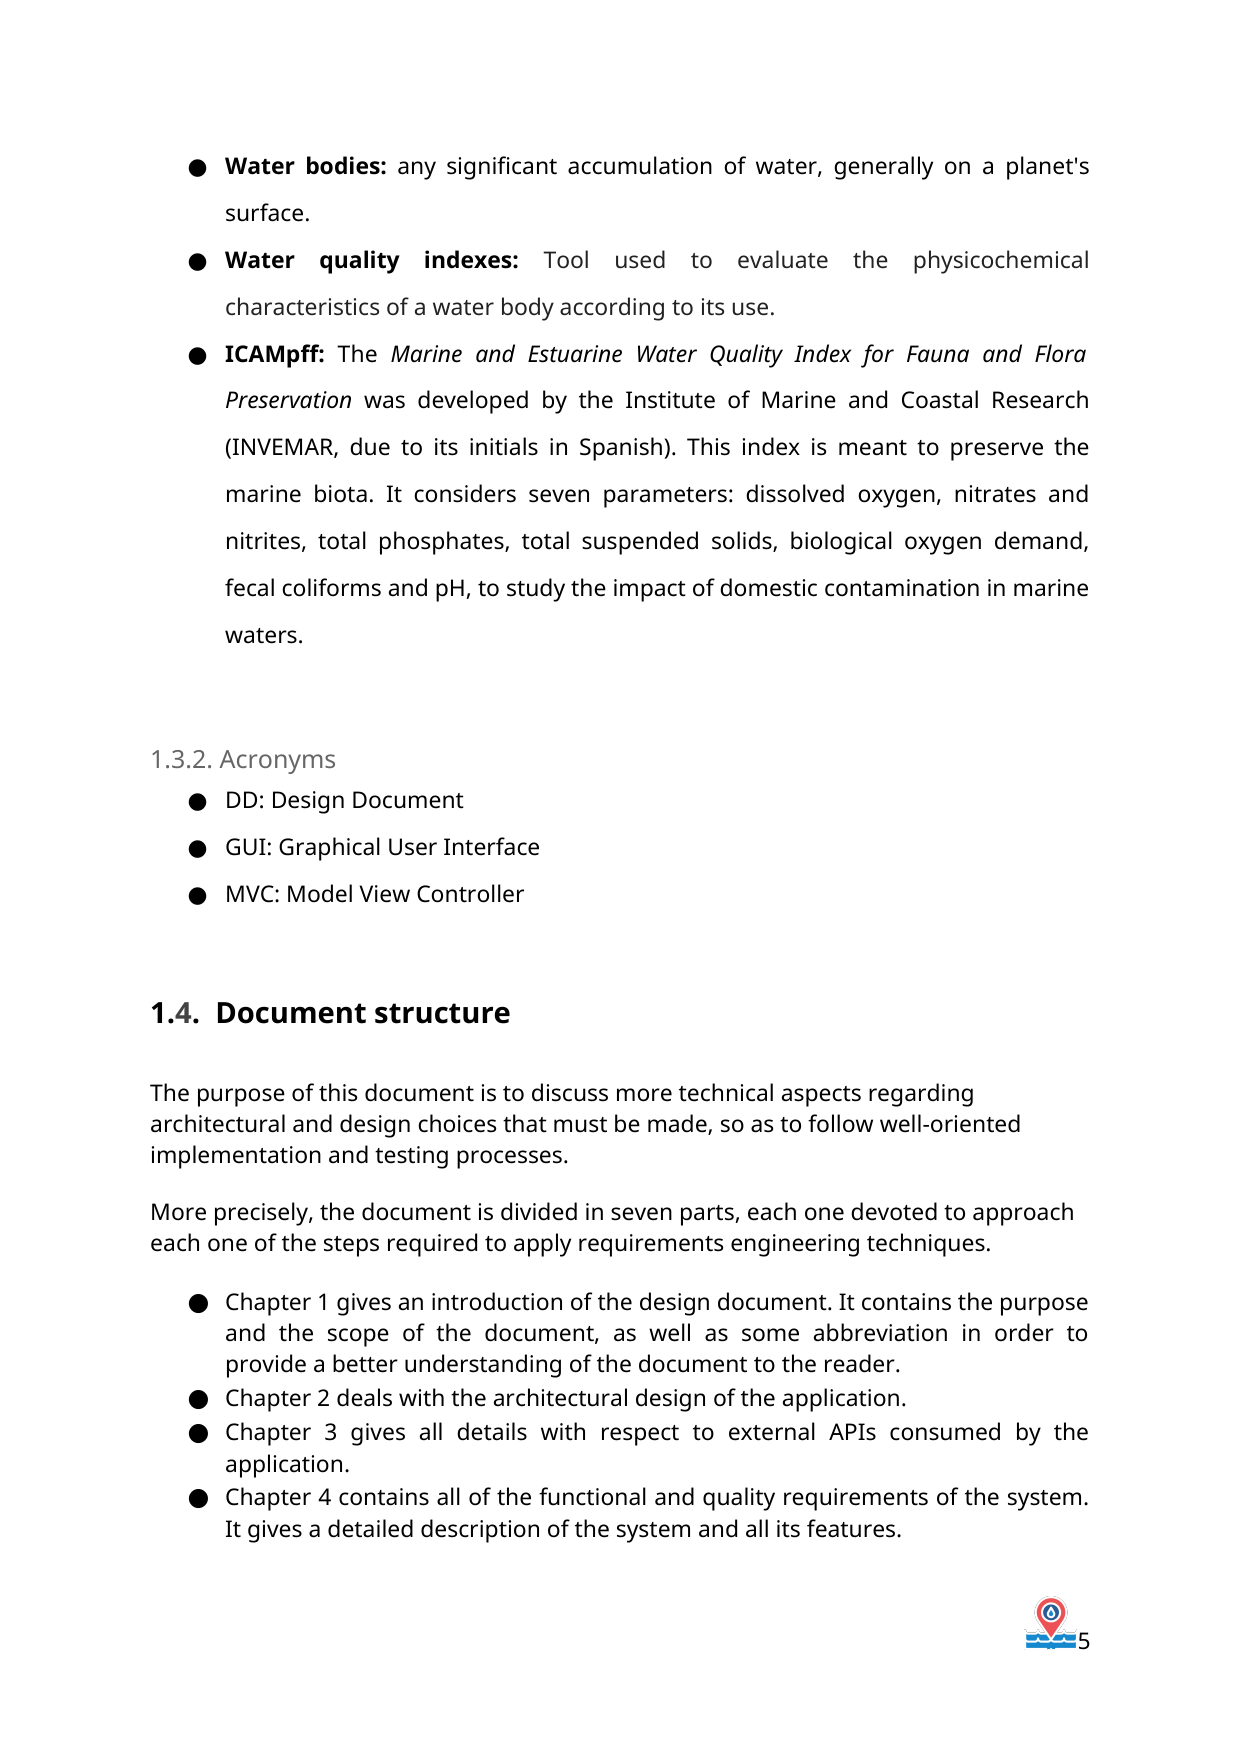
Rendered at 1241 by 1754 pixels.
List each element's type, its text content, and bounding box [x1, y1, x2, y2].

subtitle 1.3.2. Acronyms [150, 742, 1090, 776]
list ICAMpff: The Marine and Estuarine Water Quality Index for Fauna and Flora Preservation was developed by the Institute of Marine and Coastal Research (INVEMAR, due to its initials in Spanish). This index is meant to preserve the marine biota. It considers seven parameters: dissolved oxygen, nitrates and nitrites, total phosphates, total suspended solids, biological oxygen demand, fecal coliforms and pH, to study the impact of domestic contamination in marine waters. [187, 337, 1090, 650]
subtitle 1.4. Document structure [150, 992, 1090, 1032]
list Chapter 4 contains all of the functional and quality requirements of the system. It gives a detailed description of the system and all its features. [187, 1479, 1090, 1544]
text The purpose of this document is to discuss more technical aspects regarding architectural and design choices that must be made, so as to follow well-oriented implementation and testing processes. [150, 1077, 1090, 1171]
list GUI: Graphical User Interface [187, 831, 1090, 862]
list Chapter 1 gives an introduction of the design document. It contains the purpose and the scope of the document, as well as some abbreviation in order to provide a better understanding of the document to the reader. [187, 1283, 1090, 1380]
list Water quality indexes: Tool used to evaluate the physicochemical characteristics of a water body according to its use. [187, 244, 1090, 322]
list MVC: Model View Controller [187, 878, 1090, 956]
list DD: Design Document [187, 784, 1090, 815]
text More precisely, the document is divided in seven parts, each one devoted to approach each one of the steps required to apply requirements engineering techniques. [150, 1196, 1090, 1258]
list Water bodies: any significant accumulation of water, generally on a planet's surface. [187, 150, 1090, 228]
picture [1024, 1596, 1078, 1650]
list Chapter 2 deals with the architectural design of the application. [187, 1380, 1090, 1414]
list Chapter 3 gives all details with respect to external APIs consumed by the application. [187, 1414, 1090, 1479]
